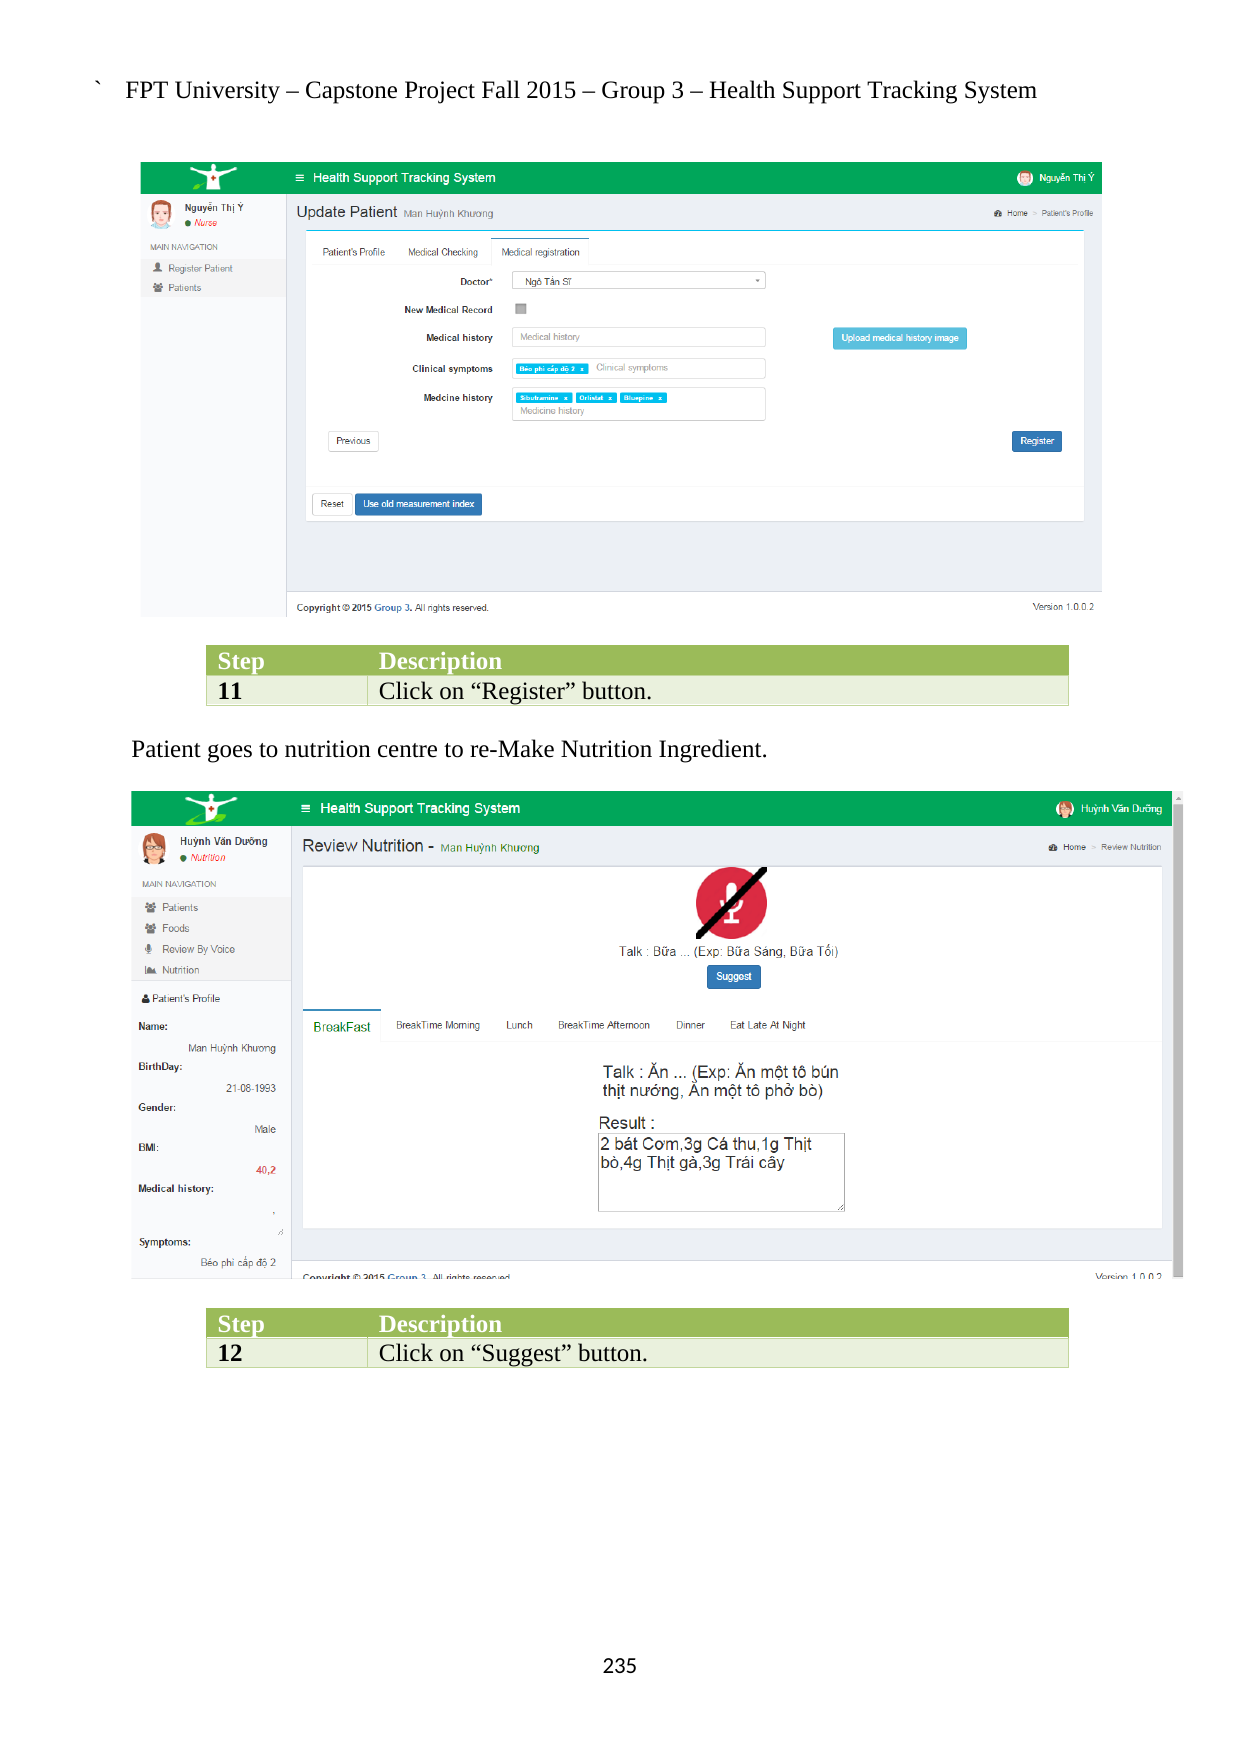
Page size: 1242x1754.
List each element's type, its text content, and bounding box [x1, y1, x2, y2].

picture [131, 791, 1184, 1279]
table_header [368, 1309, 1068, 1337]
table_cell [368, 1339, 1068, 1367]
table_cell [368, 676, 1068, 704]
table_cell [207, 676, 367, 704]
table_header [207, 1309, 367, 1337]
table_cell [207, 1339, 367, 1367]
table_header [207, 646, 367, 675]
picture [140, 162, 1102, 617]
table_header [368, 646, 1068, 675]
text Patient goes to nutrition centre to re-Make Nutrition Ingredient. [131, 734, 1146, 763]
